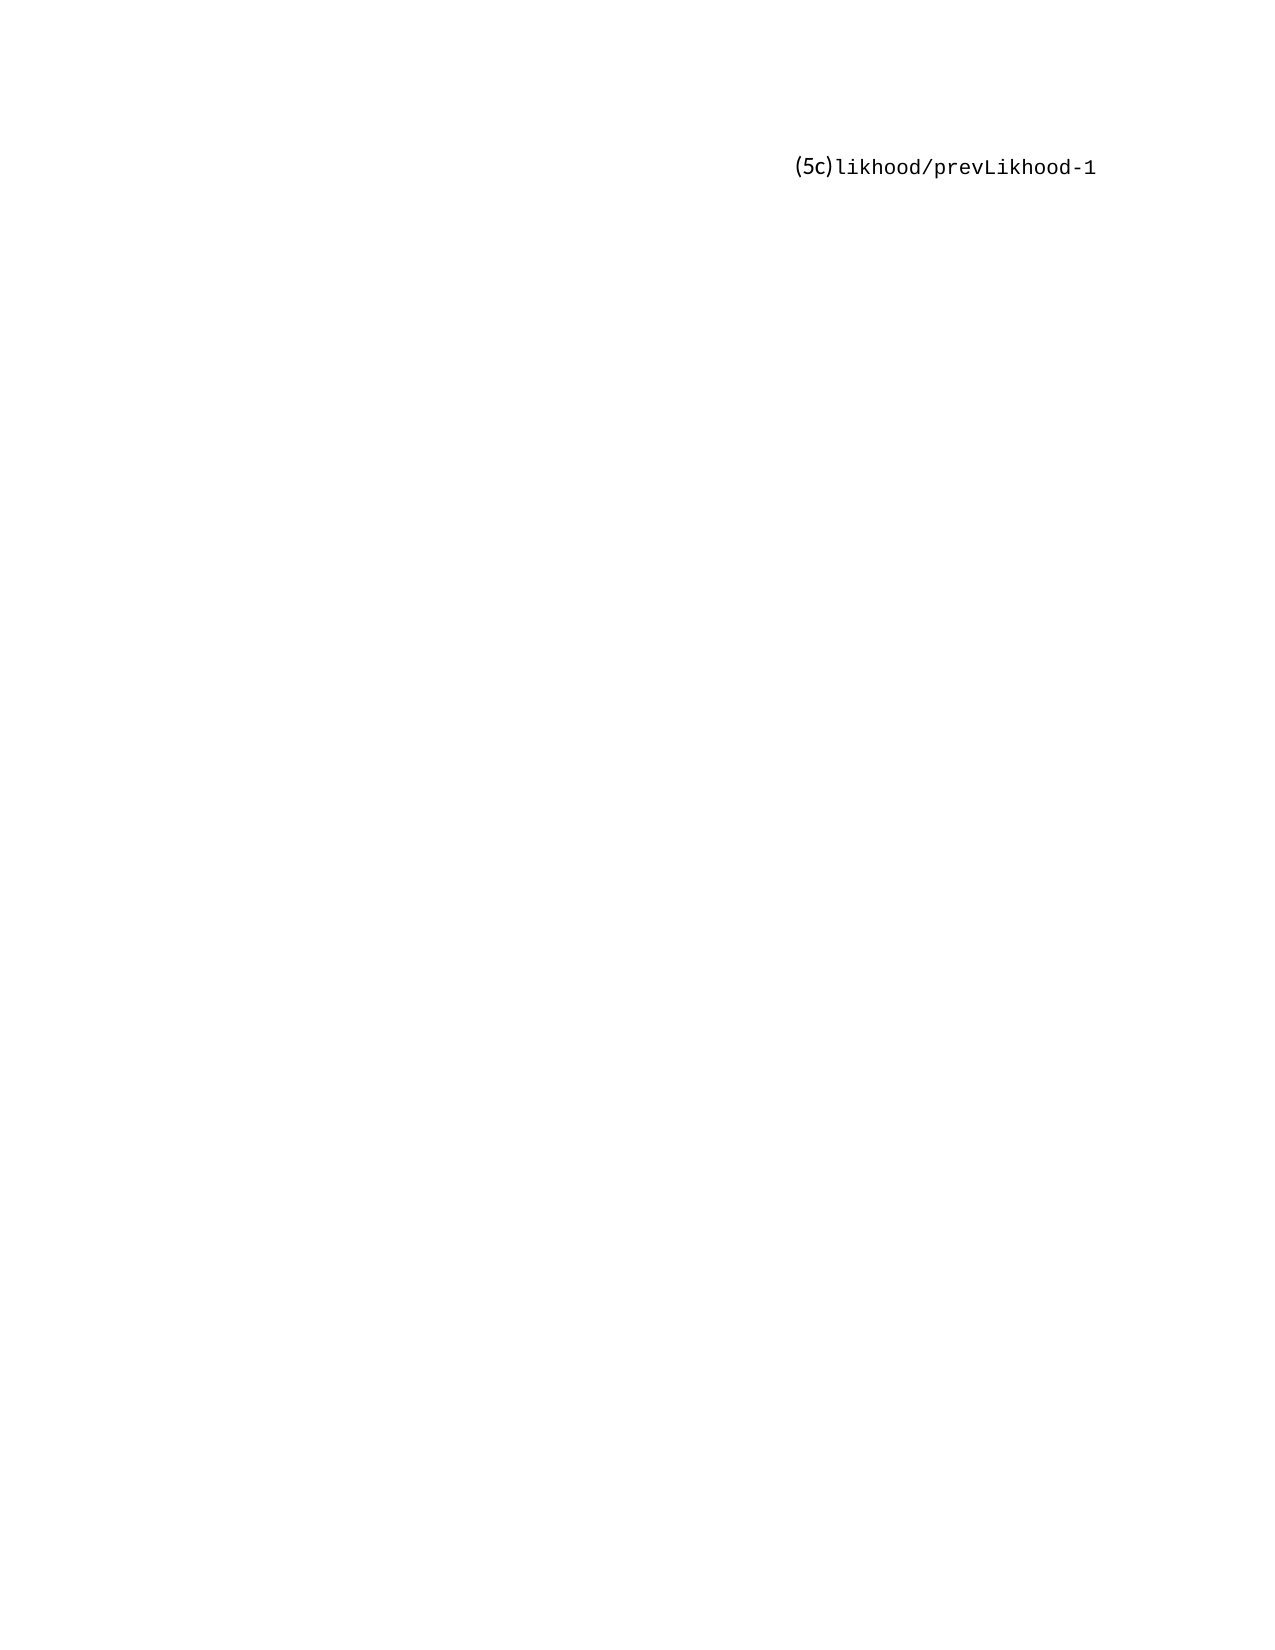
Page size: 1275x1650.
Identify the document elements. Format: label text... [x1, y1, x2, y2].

text (5c)likhood/prevLikhood-1 [150, 150, 1125, 181]
